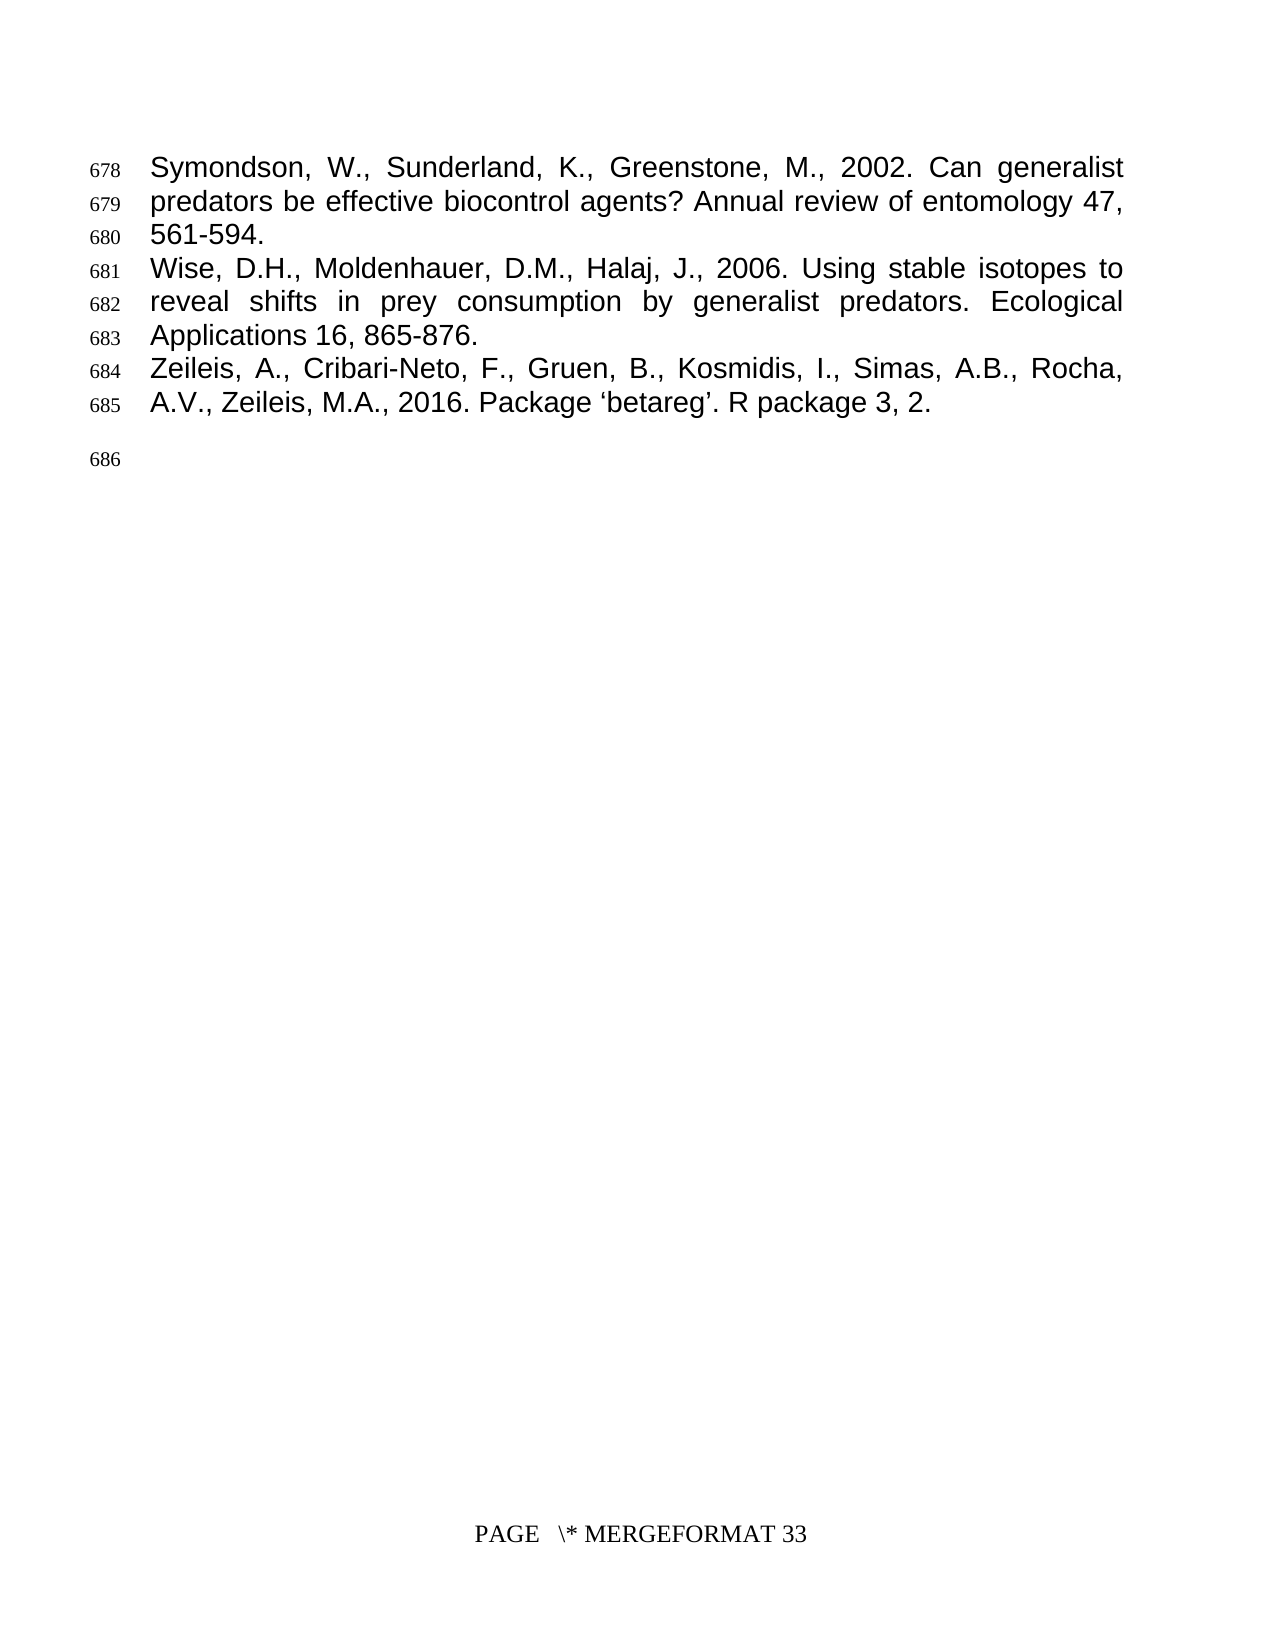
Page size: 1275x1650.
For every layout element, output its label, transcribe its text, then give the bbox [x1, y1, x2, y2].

text Wise, D.H., Moldenhauer, D.M., Halaj, J., 2006. Using stable isotopes to reveal shifts in prey consumption by generalist predators. Ecological Applications 16, 865-876. [150, 251, 1125, 351]
text Symondson, W., Sunderland, K., Greenstone, M., 2002. Can generalist predators be effective biocontrol agents? Annual review of entomology 47, 561-594. [150, 150, 1125, 251]
text Zeileis, A., Cribari-Neto, F., Gruen, B., Kosmidis, I., Simas, A.B., Rocha, A.V., Zeileis, M.A., 2016. Package ‘betareg’. R package 3, 2. [150, 351, 1125, 418]
